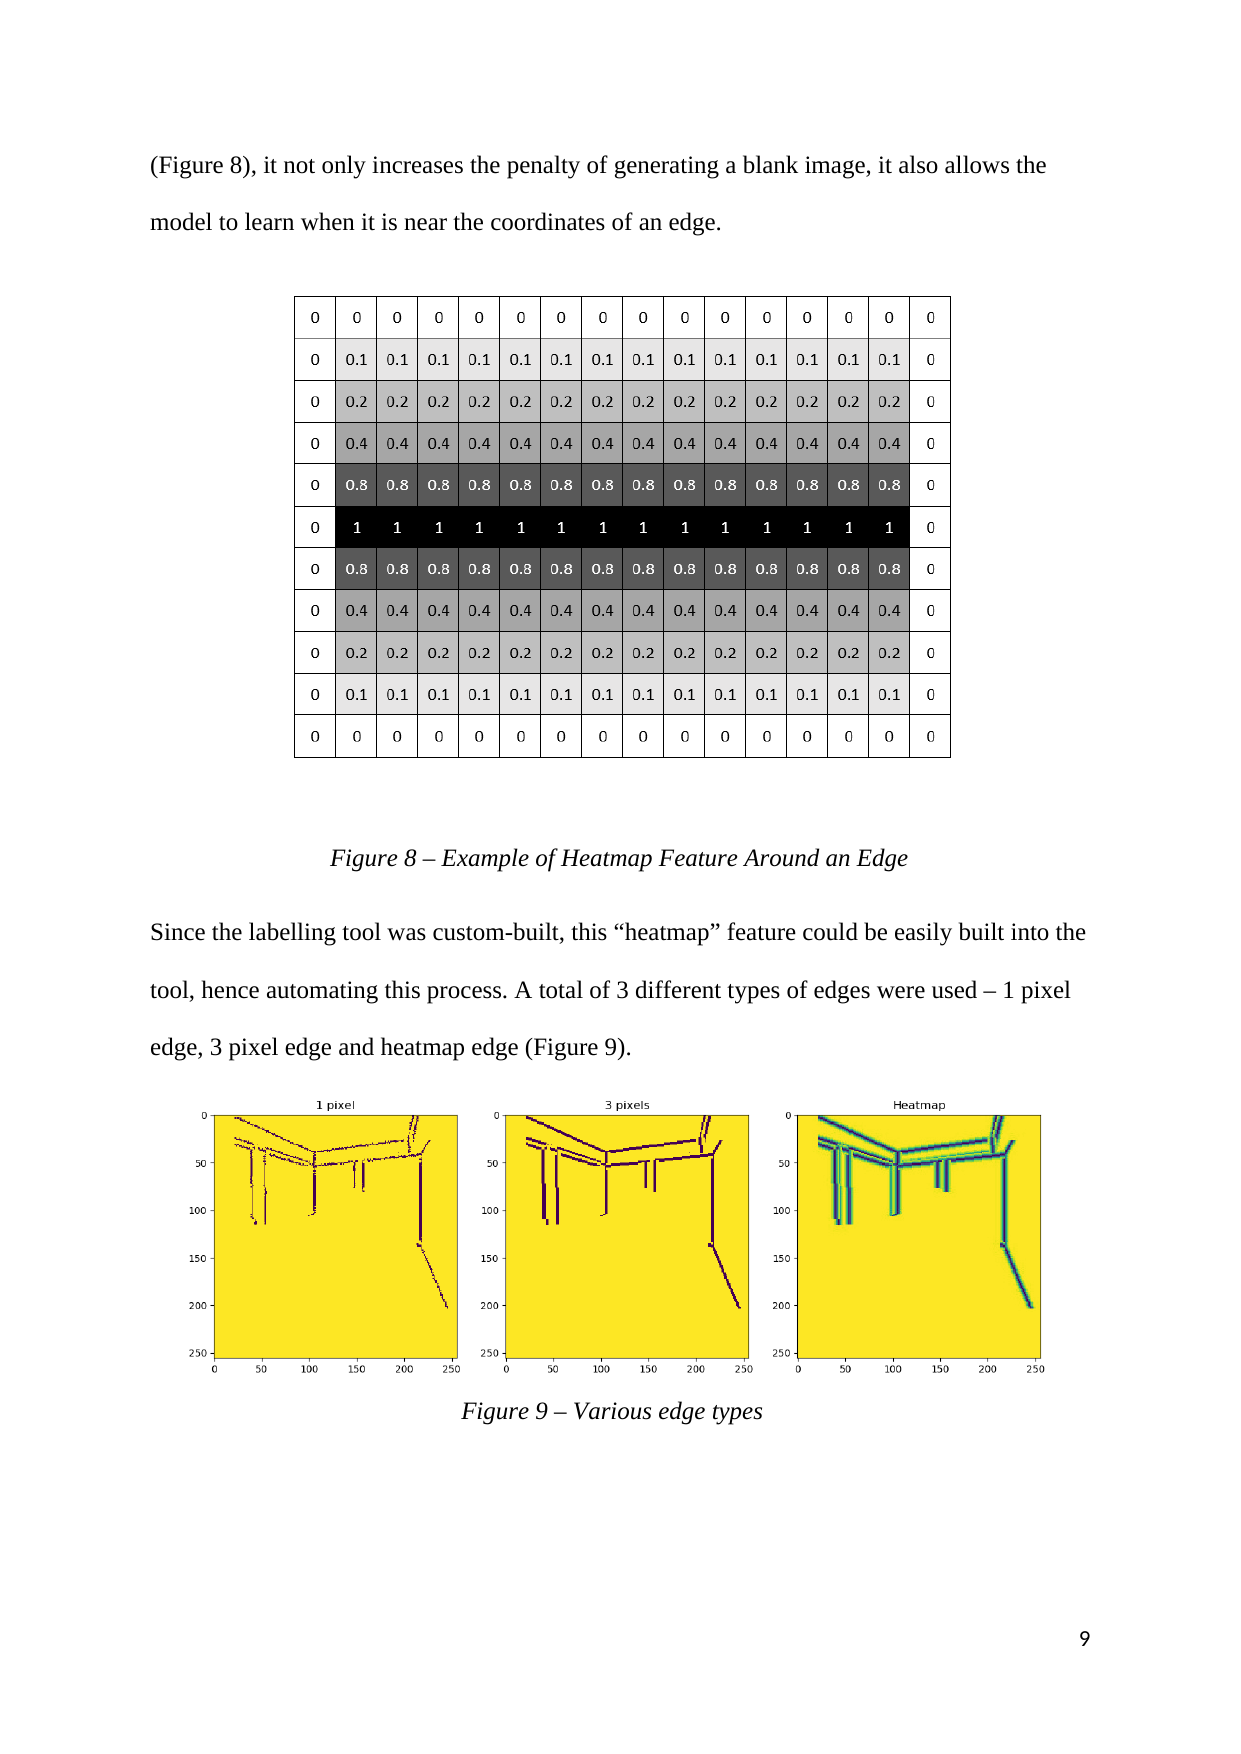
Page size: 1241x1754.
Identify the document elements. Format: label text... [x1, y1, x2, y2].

picture [279, 281, 961, 770]
text Since the labelling tool was custom-built, this “heatmap” feature could be easily built into the tool, hence automating this process. A total of 3 different types of edges were used – 1 pixel edge, 3 pixel edge and heatmap edge (Figure 9). [150, 917, 1090, 1061]
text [150, 150, 1090, 236]
picture [150, 1075, 1075, 1406]
